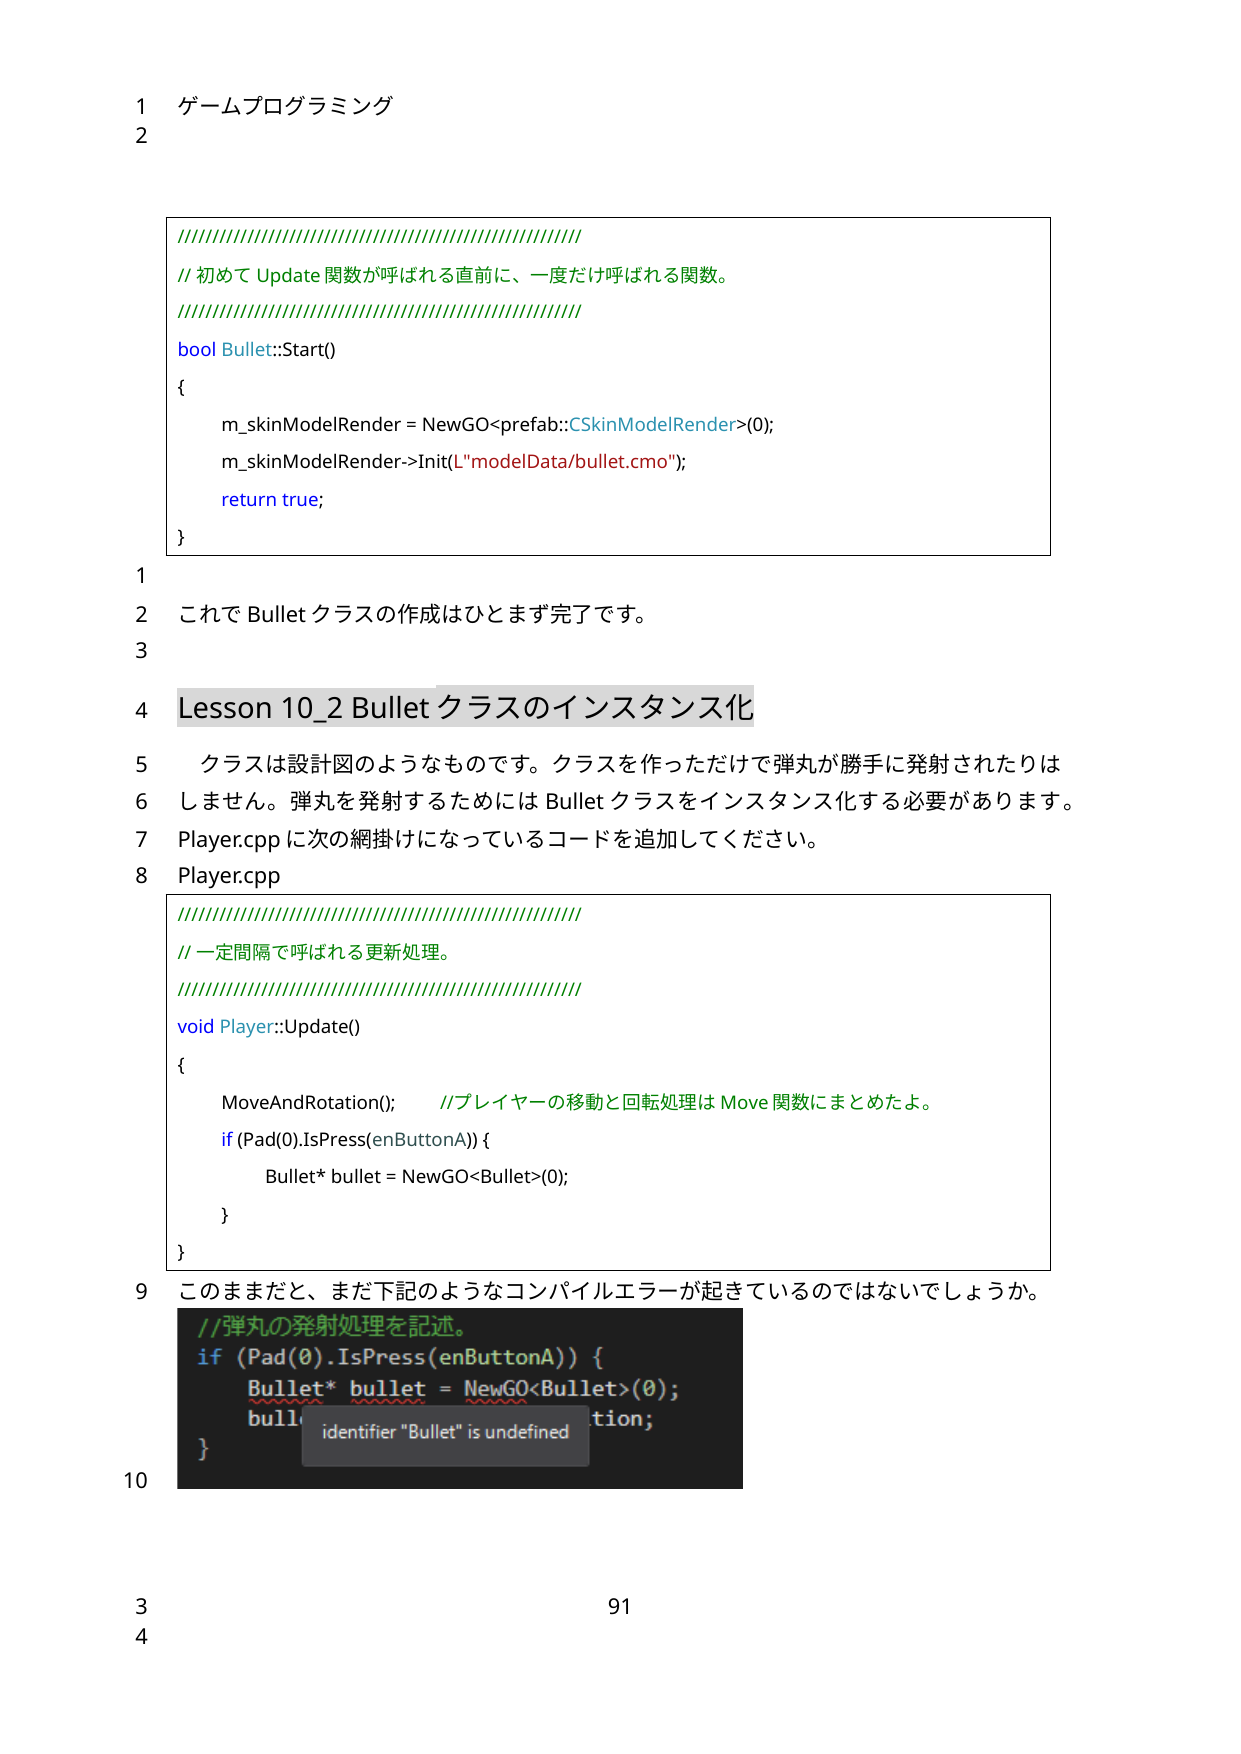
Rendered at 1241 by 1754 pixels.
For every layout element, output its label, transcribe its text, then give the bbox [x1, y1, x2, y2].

text クラスは設計図のようなものです。クラスを作っただけで弾丸が勝手に発射されたりはしません。弾丸を発射するためにはBulletクラスをインスタンス化する必要があります。Player.cppに次の網掛けになっているコードを追加してください。 [177, 744, 1063, 856]
text これでBulletクラスの作成はひとまず完了です。 [177, 594, 1063, 631]
subtitle Lesson 10_2 Bulletクラスのインスタンス化 [177, 669, 1063, 744]
table_header ////////////////////////////////////////////////////////// // 一定間隔で呼ばれる更新処理。 ////////////////////////////////////////////////////////// void Player::Update() { MoveAndRotation(); //プレイヤーの移動と回転処理はMove関数にまとめたよ。 if (Pad(0).IsPress(enButtonA)) { Bullet* bullet = NewGO<Bullet>(0); } } [167, 895, 1050, 1270]
picture [177, 1308, 743, 1489]
text このままだと、まだ下記のようなコンパイルエラーが起きているのではないでしょうか。 [177, 1271, 1063, 1308]
text Player.cpp [177, 856, 1063, 894]
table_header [167, 218, 1050, 555]
